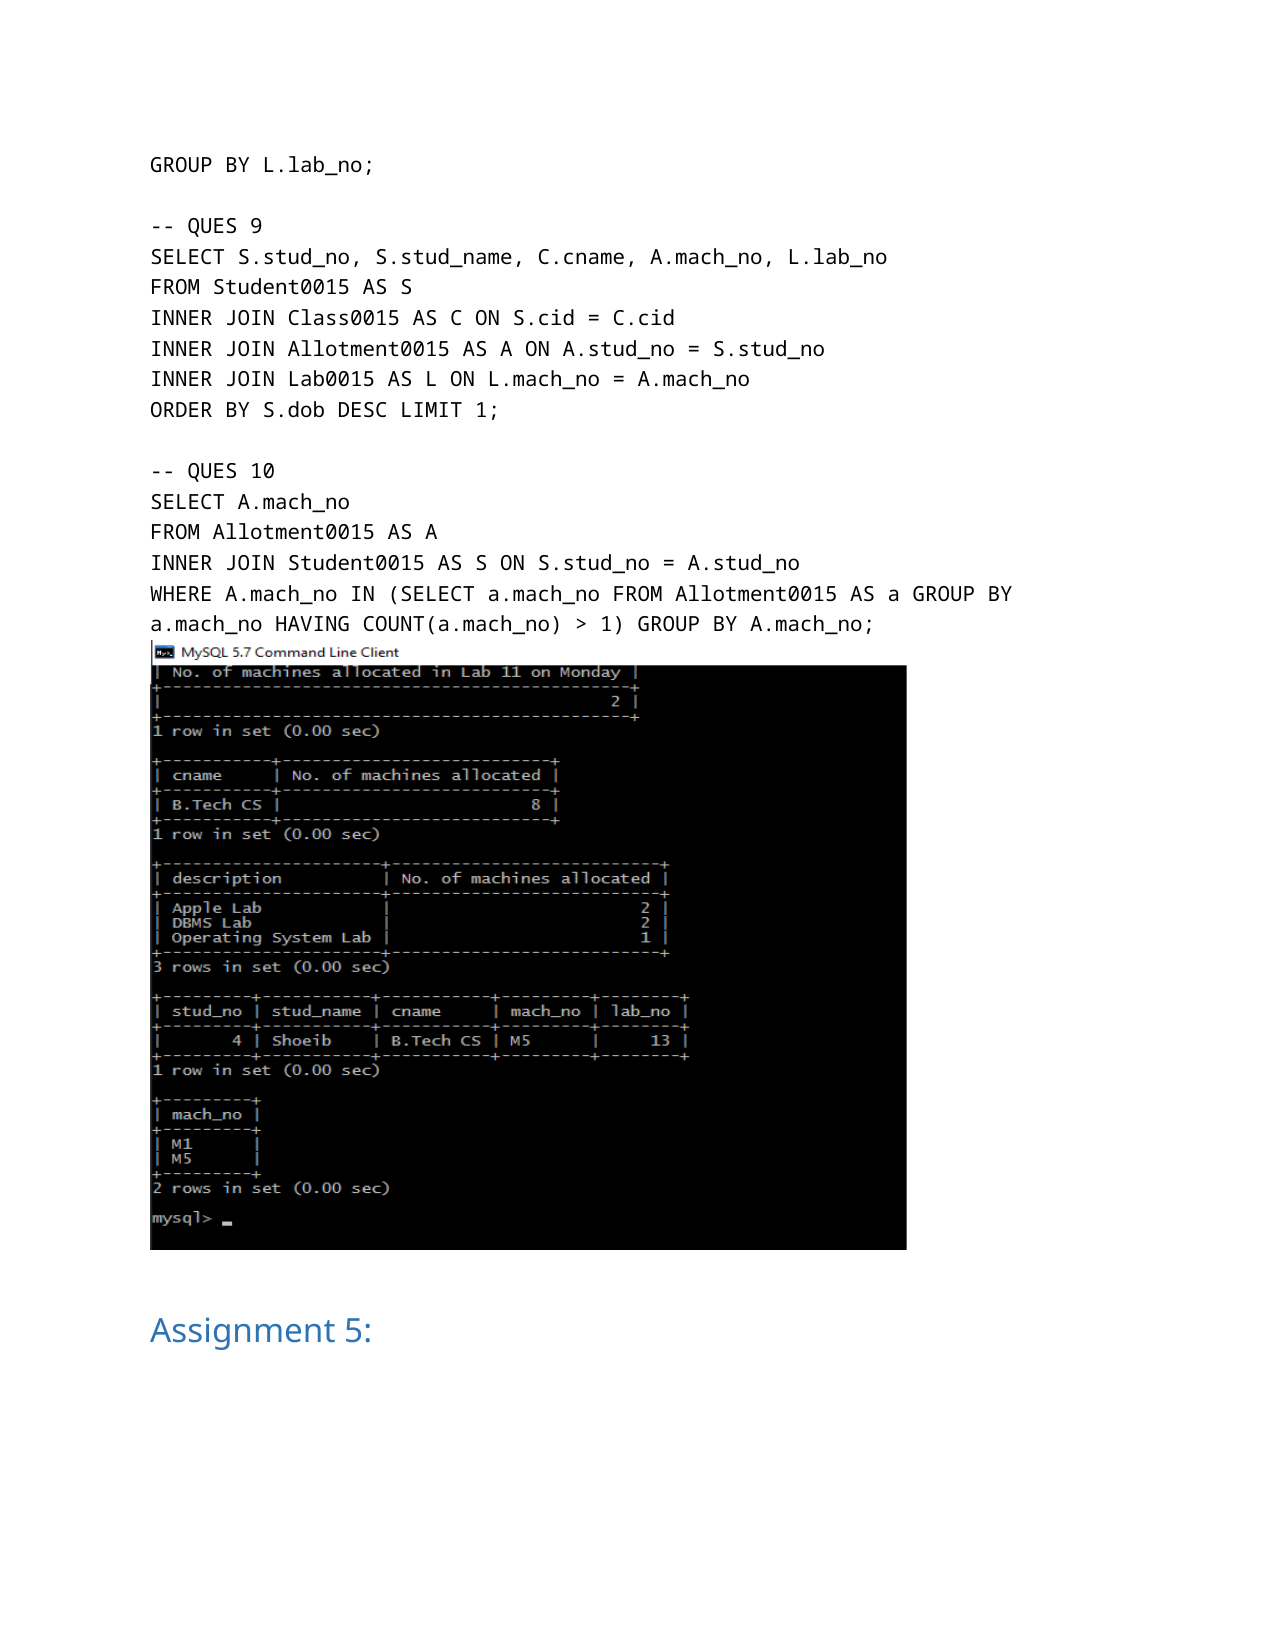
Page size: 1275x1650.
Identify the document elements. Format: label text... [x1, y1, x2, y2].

text INNER JOIN Lab0015 AS L ON L.mach_no = A.mach_no [150, 364, 1125, 393]
text INNER JOIN Class0015 AS C ON S.cid = C.cid [150, 303, 1125, 332]
text SELECT A.mach_no [150, 487, 1125, 515]
text GROUP BY L.lab_no; [150, 150, 1125, 178]
text INNER JOIN Allotment0015 AS A ON A.stud_no = S.stud_no [150, 334, 1125, 362]
text -- QUES 10 [150, 456, 1125, 485]
text WHERE A.mach_no IN (SELECT a.mach_no FROM Allotment0015 AS a GROUP BY a.mach_no HAVING COUNT(a.mach_no) > 1) GROUP BY A.mach_no; [150, 579, 1125, 638]
text FROM Allotment0015 AS A [150, 517, 1125, 546]
text INNER JOIN Student0015 AS S ON S.stud_no = A.stud_no [150, 548, 1125, 577]
text FROM Student0015 AS S [150, 272, 1125, 301]
text -- QUES 9 [150, 211, 1125, 240]
text ORDER BY S.dob DESC LIMIT 1; [150, 395, 1125, 423]
text SELECT S.stud_no, S.stud_name, C.cname, A.mach_no, L.lab_no [150, 242, 1125, 270]
picture [150, 640, 907, 1250]
subtitle Assignment 5: [150, 1307, 1125, 1353]
